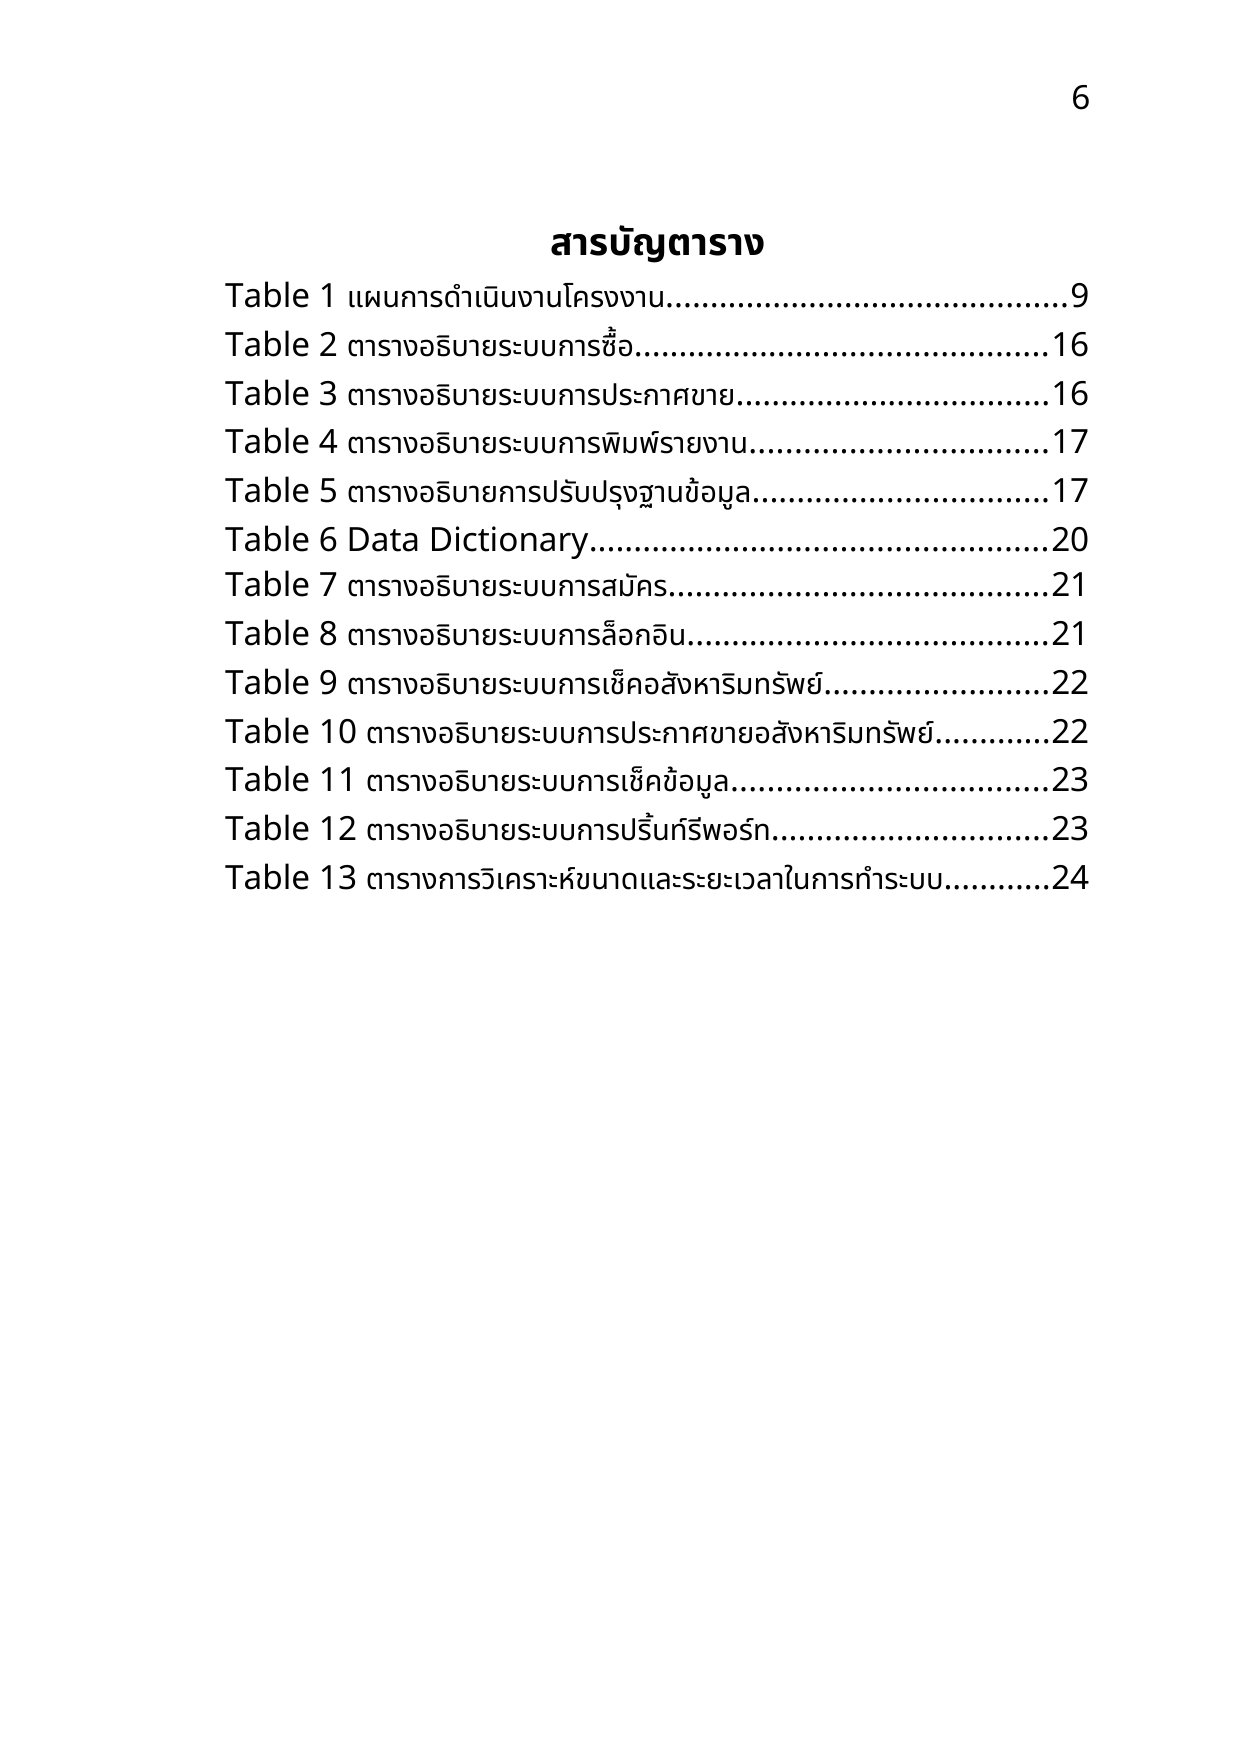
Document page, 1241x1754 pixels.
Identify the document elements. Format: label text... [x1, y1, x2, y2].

text Table 12 ตารางอธิบายระบบการปริ้นท์รีพอร์ท 23 [225, 805, 1090, 854]
text Table 7 ตารางอธิบายระบบการสมัคร 21 [225, 561, 1090, 610]
text Table 8 ตารางอธิบายระบบการล็อกอิน 21 [225, 610, 1090, 659]
text Table 6 Data Dictionary 20 [225, 516, 1090, 561]
text Table 13 ตารางการวิเคราะห์ขนาดและระยะเวลาในการทำระบบ 24 [225, 854, 1090, 902]
text Table 1 แผนการดำเนินงานโครงงาน 9 [225, 272, 1090, 321]
text Table 4 ตารางอธิบายระบบการพิมพ์รายงาน 17 [225, 418, 1090, 467]
text Table 11 ตารางอธิบายระบบการเช็คข้อมูล 23 [225, 756, 1090, 805]
text Table 3 ตารางอธิบายระบบการประกาศขาย 16 [225, 369, 1090, 418]
text Table 2 ตารางอธิบายระบบการซื้อ 16 [225, 321, 1090, 369]
text Table 9 ตารางอธิบายระบบการเช็คอสังหาริมทรัพย์ 22 [225, 659, 1090, 707]
text สารบัญตาราง [225, 215, 1090, 272]
text Table 10 ตารางอธิบายระบบการประกาศขายอสังหาริมทรัพย์ 22 [225, 707, 1090, 756]
text Table 5 ตารางอธิบายการปรับปรุงฐานข้อมูล 17 [225, 467, 1090, 516]
